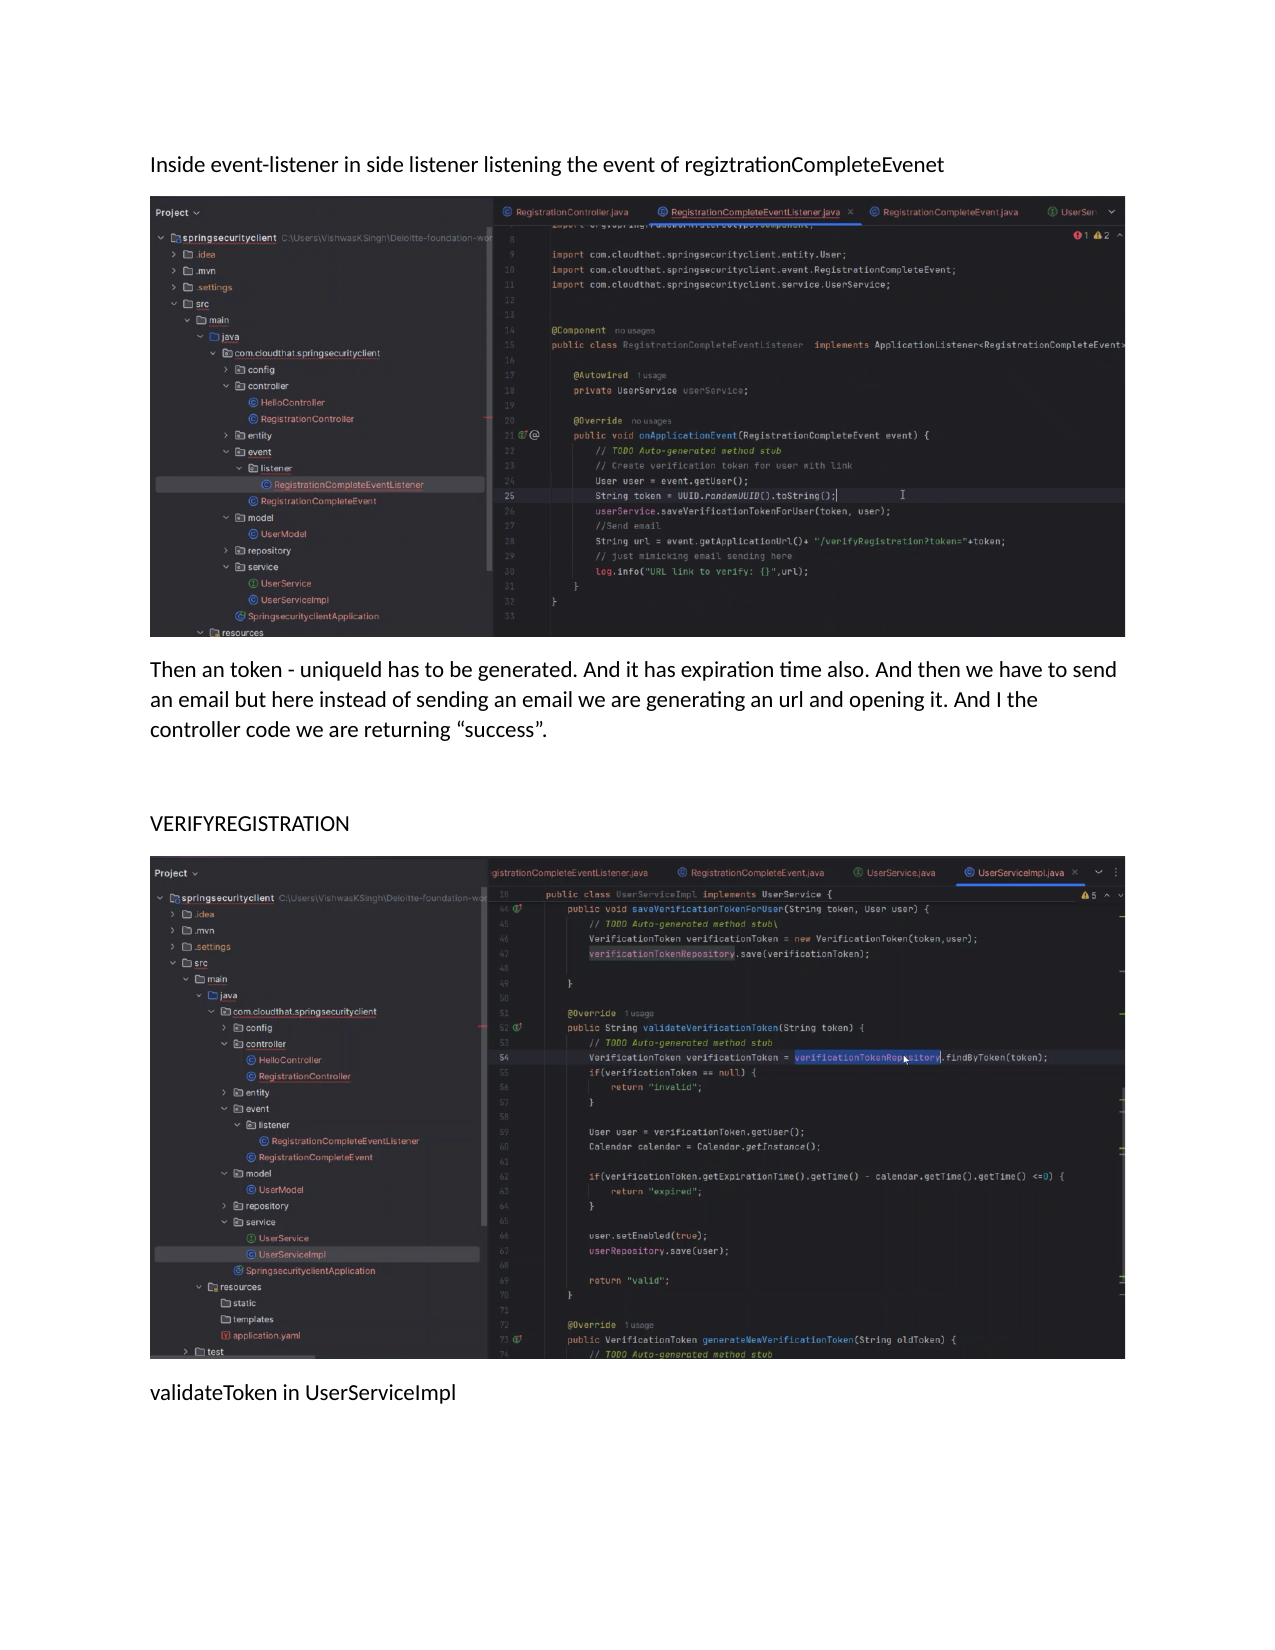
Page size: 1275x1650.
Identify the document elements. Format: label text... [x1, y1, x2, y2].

text Inside event-listener in side listener listening the event of regiztrationCompleteEvenet [150, 150, 1125, 178]
picture [150, 856, 1125, 1359]
text VERIFYREGISTRATION [150, 809, 1125, 837]
text Then an token - uniqueId has to be generated. And it has expiration time also. And then we have to send an email but here instead of sending an email we are generating an url and opening it. And I the controller code we are returning “success”. [150, 655, 1125, 744]
picture [150, 196, 1125, 637]
text validateToken in UserServiceImpl [150, 1378, 1125, 1406]
